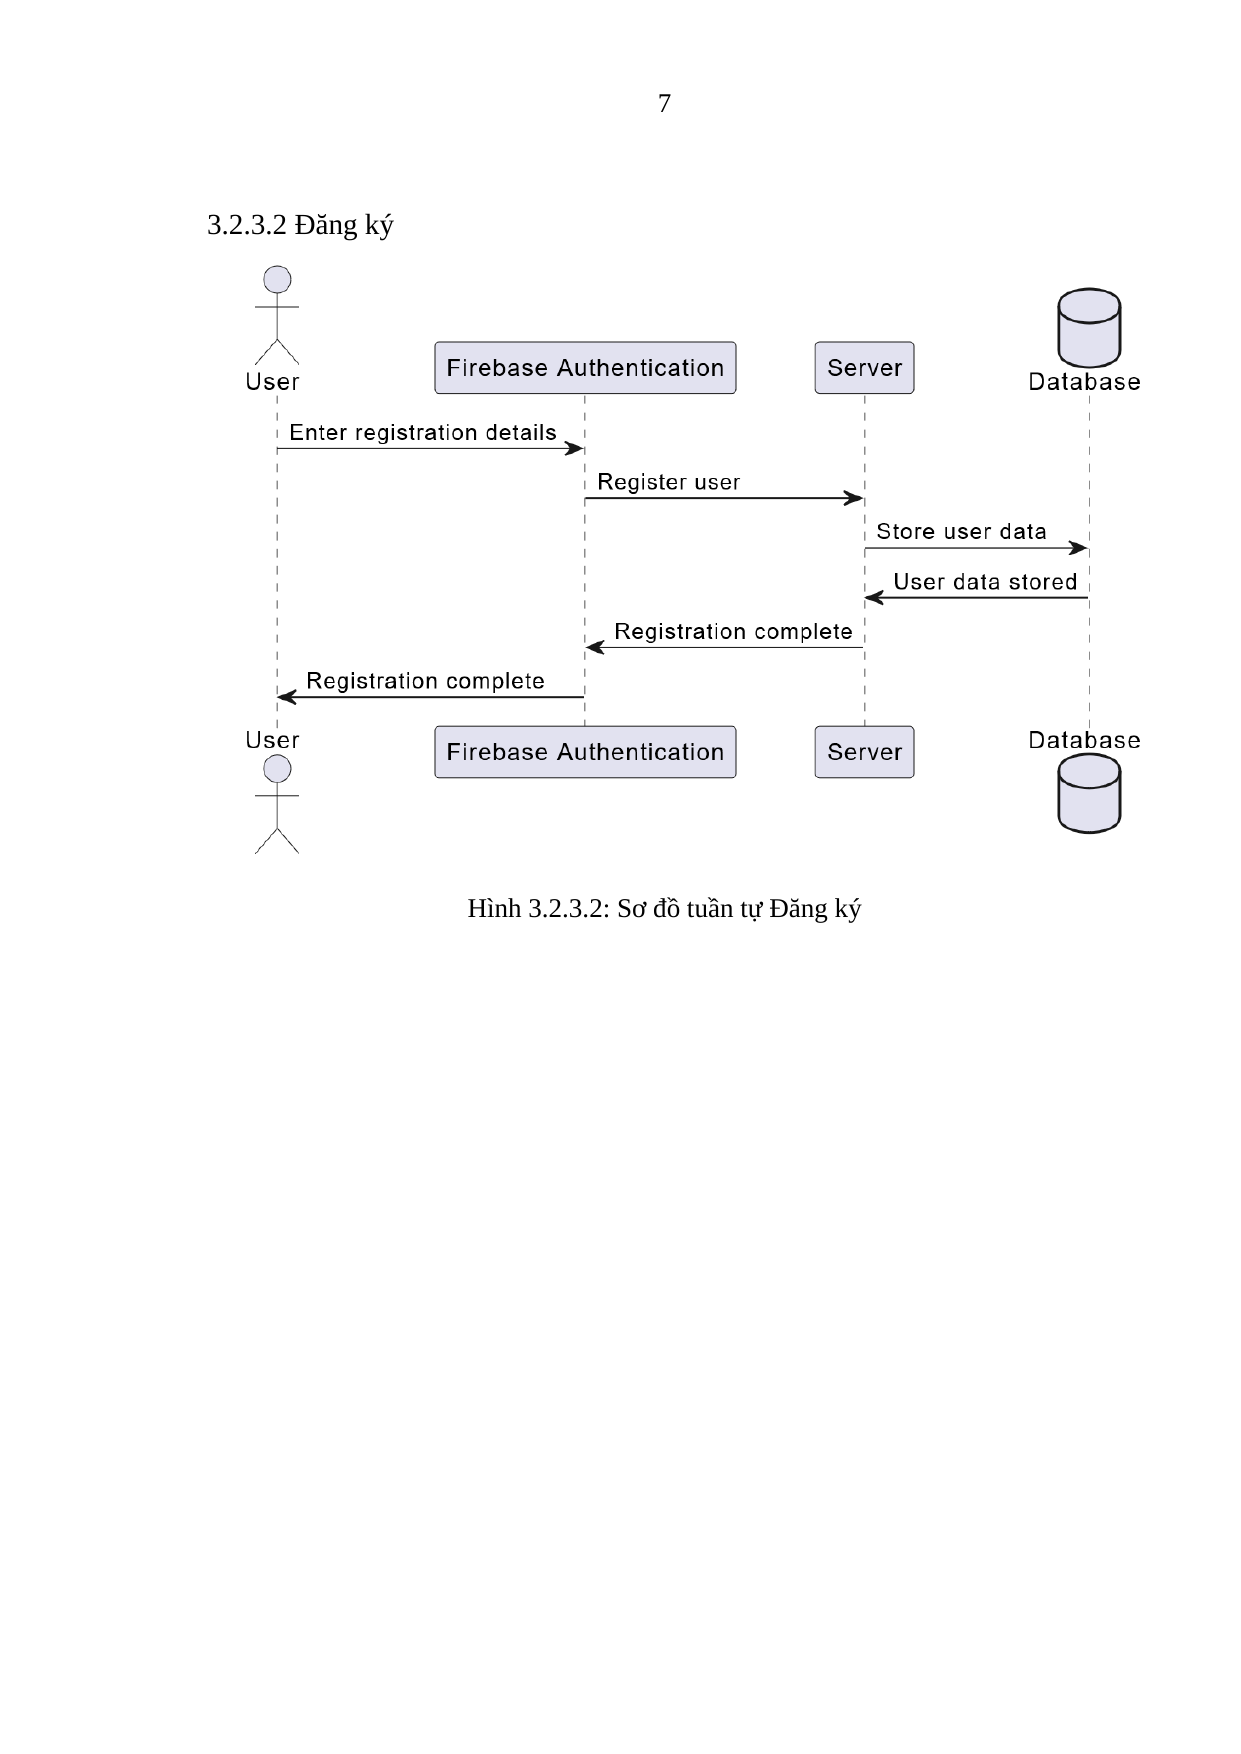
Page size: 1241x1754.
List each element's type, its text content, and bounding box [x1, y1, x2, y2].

picture [236, 257, 1152, 864]
text Hình 3.2.3.2: Sơ đồ tuần tự Đăng ký [207, 893, 1122, 924]
